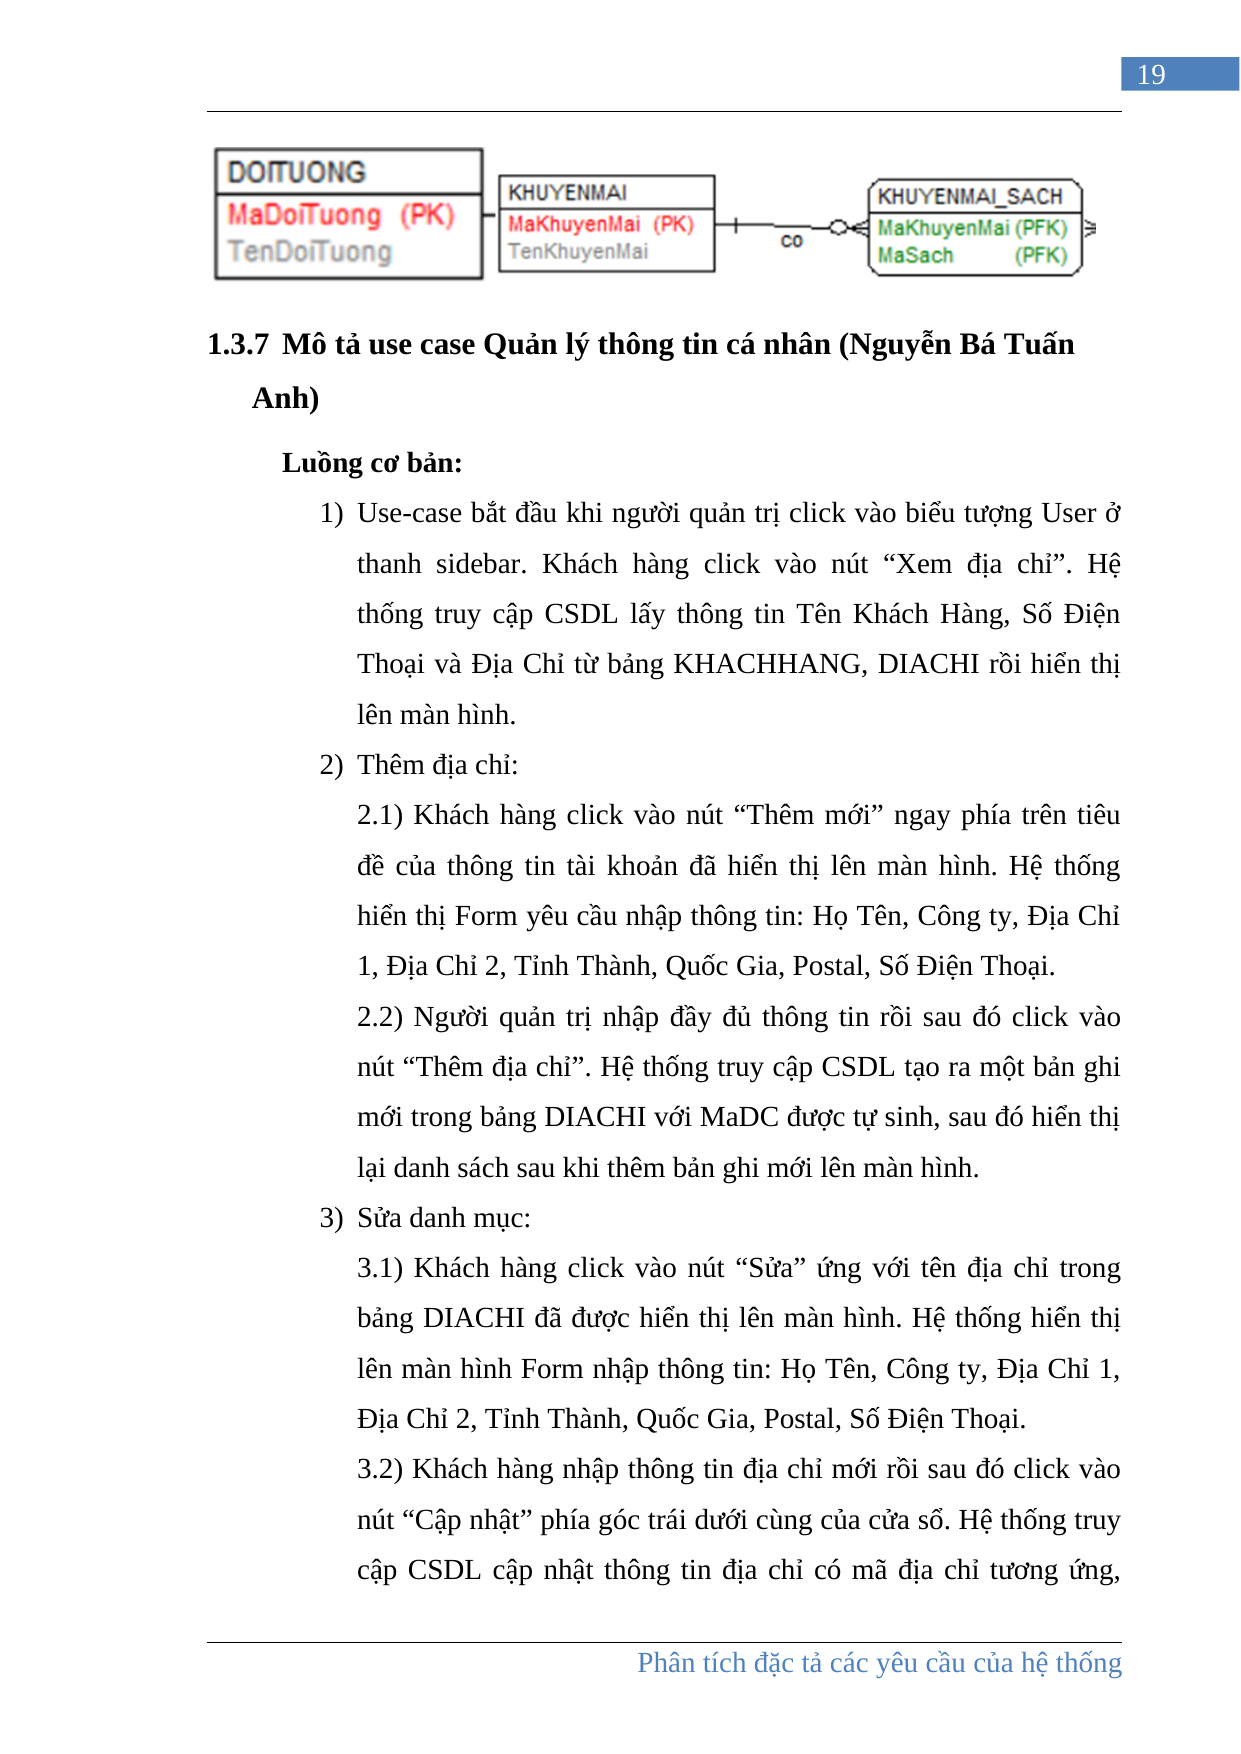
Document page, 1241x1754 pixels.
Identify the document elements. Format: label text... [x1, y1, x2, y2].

text 2.1) Khách hàng click vào nút “Thêm mới” ngay phía trên tiêu đề của thông tin tài khoản đã hiển thị lên màn hình. Hệ thống hiển thị Form yêu cầu nhập thông tin: Họ Tên, Công ty, Địa Chỉ 1, Địa Chỉ 2, Tỉnh Thành, Quốc Gia, Postal, Số Điện Thoại. [357, 797, 1122, 982]
text Luồng cơ bản: [207, 445, 1122, 479]
text 3.1) Khách hàng click vào nút “Sửa” ứng với tên địa chỉ trong bảng DIACHI đã được hiển thị lên màn hình. Hệ thống hiển thị lên màn hình Form nhập thông tin: Họ Tên, Công ty, Địa Chỉ 1, Địa Chỉ 2, Tỉnh Thành, Quốc Gia, Postal, Số Điện Thoại. [357, 1250, 1122, 1435]
list Use-case bắt đầu khi người quản trị click vào biểu tượng User ở thanh sidebar. Khách hàng click vào nút “Xem địa chỉ”. Hệ thống truy cập CSDL lấy thông tin Tên Khách Hàng, Số Điện Thoại và Địa Chỉ từ bảng KHACHHANG, DIACHI rồi hiển thị lên màn hình. [319, 496, 1122, 730]
picture [206, 147, 1096, 288]
list Thêm địa chỉ: [319, 747, 1122, 781]
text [357, 1452, 1122, 1586]
subtitle Mô tả use case Quản lý thông tin cá nhân (Nguyễn Bá Tuấn Anh) [207, 325, 1122, 415]
list Sửa danh mục: [319, 1200, 1122, 1233]
text 2.2) Người quản trị nhập đầy đủ thông tin rồi sau đó click vào nút “Thêm địa chỉ”. Hệ thống truy cập CSDL tạo ra một bản ghi mới trong bảng DIACHI với MaDC được tự sinh, sau đó hiển thị lại danh sách sau khi thêm bản ghi mới lên màn hình. [357, 999, 1122, 1183]
